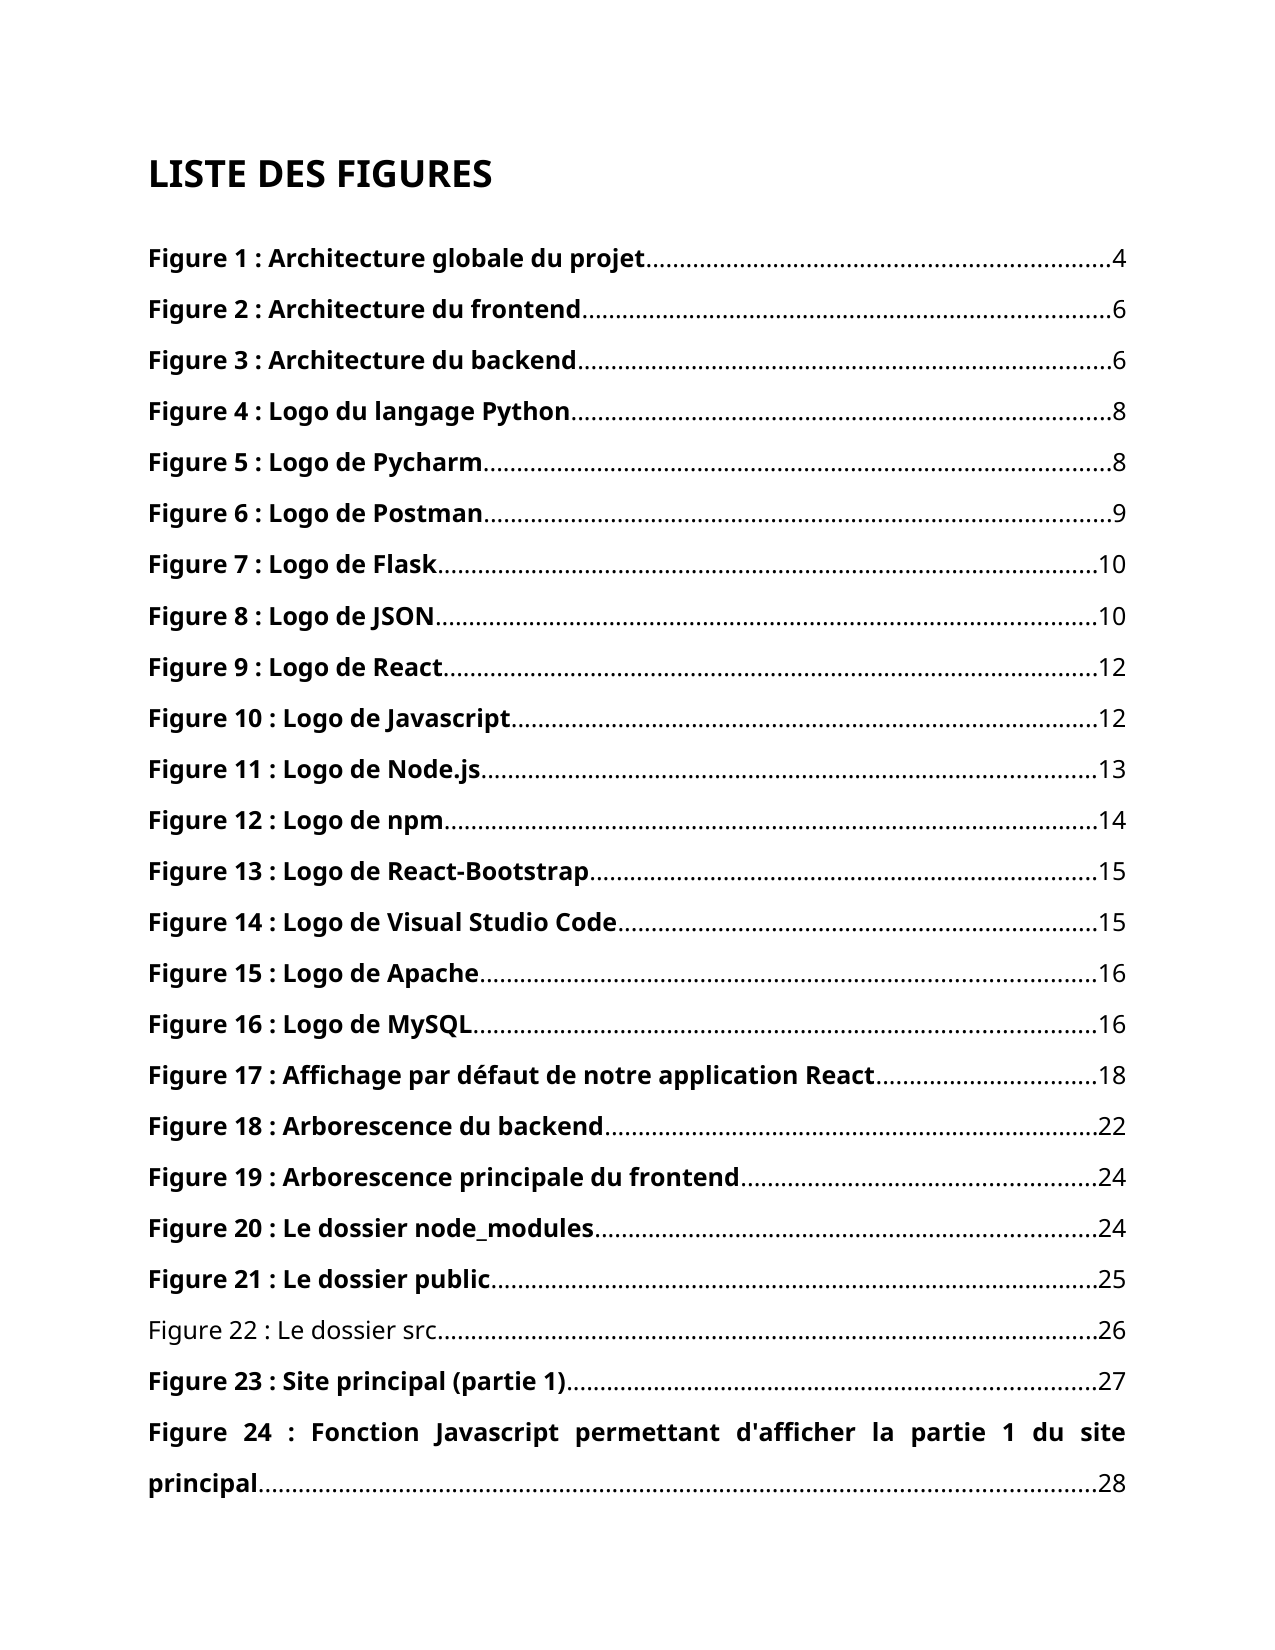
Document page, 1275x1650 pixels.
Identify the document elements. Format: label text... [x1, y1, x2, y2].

text Figure 8 : Logo de JSON 10 [148, 598, 1127, 632]
text Figure 19 : Arborescence principale du frontend 24 [148, 1159, 1127, 1194]
text Figure 15 : Logo de Apache 16 [148, 955, 1127, 989]
text Figure 24 : Fonction Javascript permettant d'afficher la partie 1 du site principal 28 [148, 1415, 1127, 1500]
text Figure 16 : Logo de MySQL 16 [148, 1006, 1127, 1041]
text Figure 10 : Logo de Javascript 12 [148, 700, 1127, 734]
text Figure 12 : Logo de npm 14 [148, 802, 1127, 836]
text Figure 21 : Le dossier public 25 [148, 1262, 1127, 1296]
text Figure 4 : Logo du langage Python 8 [148, 394, 1127, 428]
text Figure 17 : Affichage par défaut de notre application React 18 [148, 1057, 1127, 1092]
text Figure 14 : Logo de Visual Studio Code 15 [148, 904, 1127, 938]
text Figure 3 : Architecture du backend 6 [148, 343, 1127, 377]
text Figure 5 : Logo de Pycharm 8 [148, 445, 1127, 479]
text LISTE DES FIGURES [148, 148, 1127, 199]
text Figure 9 : Logo de React 12 [148, 649, 1127, 683]
text Figure 7 : Logo de Flask 10 [148, 547, 1127, 581]
text Figure 6 : Logo de Postman 9 [148, 496, 1127, 530]
text Figure 1 : Architecture globale du projet 4 [148, 241, 1127, 275]
text Figure 18 : Arborescence du backend 22 [148, 1108, 1127, 1143]
text Figure 11 : Logo de Node.js 13 [148, 751, 1127, 785]
text Figure 22 : Le dossier src 26 [148, 1313, 1127, 1347]
text Figure 20 : Le dossier node_modules 24 [148, 1211, 1127, 1245]
text Figure 13 : Logo de React-Bootstrap 15 [148, 853, 1127, 887]
text Figure 23 : Site principal (partie 1) 27 [148, 1364, 1127, 1398]
text Figure 2 : Architecture du frontend 6 [148, 292, 1127, 326]
